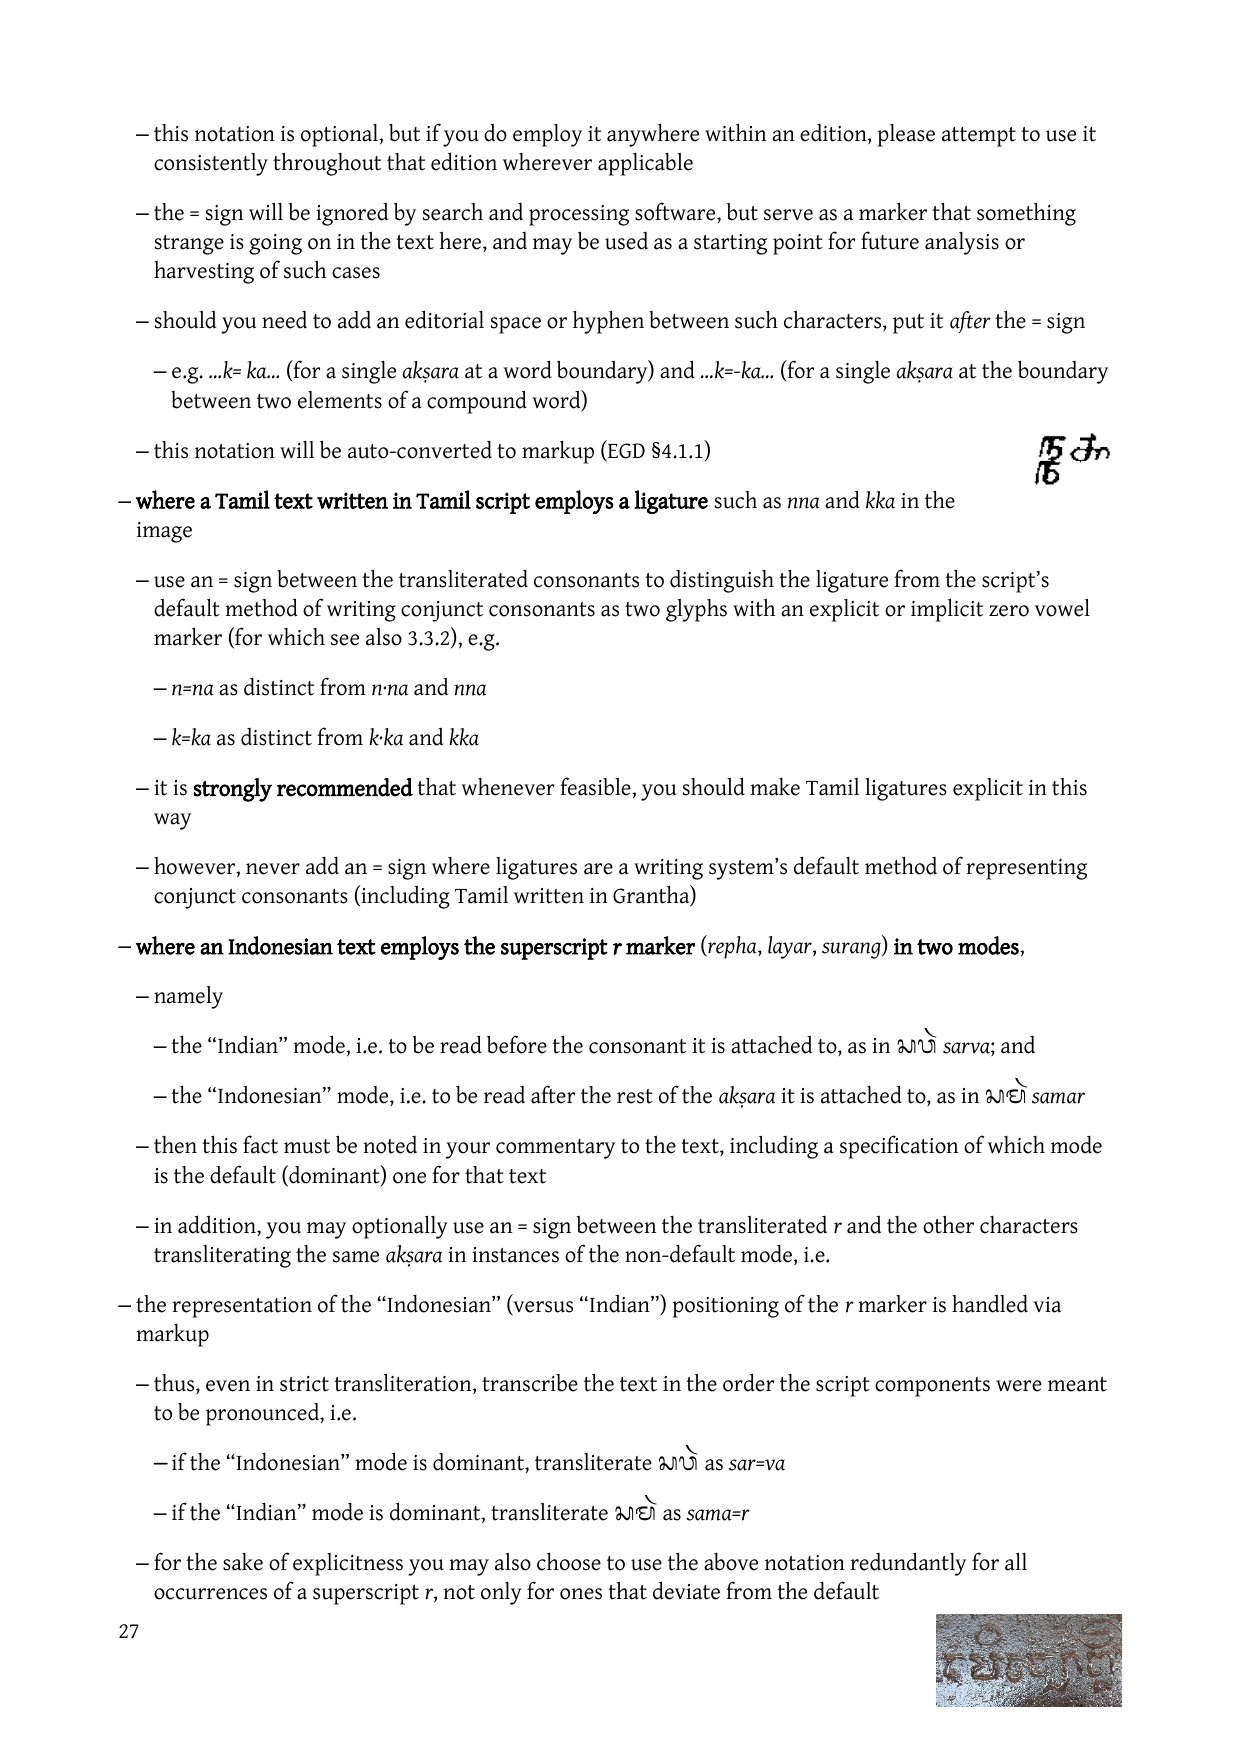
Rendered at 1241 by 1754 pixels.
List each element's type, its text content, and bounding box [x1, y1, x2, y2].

list then this fact must be noted in your commentary to the text, including a specification of which mode is the default (dominant) one for that text [136, 1131, 1122, 1189]
list where a Tamil text written in Tamil script employs a ligature such as nna and kka in the image [118, 485, 1122, 543]
list if the “Indian” mode is dominant, transliterate ᬲᬫᬃ as sama=r [153, 1497, 1122, 1526]
list n=na as distinct from n·na and nna [153, 672, 1122, 701]
list the “Indonesian” mode, i.e. to be read after the rest of the akṣara it is attached to, as in ᬲᬫᬃ samar [153, 1081, 1122, 1110]
list in addition, you may optionally use an = sign between the transliterated r and the other characters transliterating the same akṣara in instances of the non-default mode, i.e. [136, 1210, 1122, 1268]
list thus, even in strict transliteration, transcribe the text in the order the script components were meant to be pronounced, i.e. [136, 1368, 1122, 1426]
list the representation of the “Indonesian” (versus “Indian”) positioning of the r marker is handled via markup [118, 1289, 1122, 1347]
list where an Indonesian text employs the superscript r marker (repha, layar, surang) in two modes, [118, 931, 1122, 960]
list k=ka as distinct from k·ka and kka [153, 722, 1122, 751]
list for the sake of explicitness you may also choose to use the above notation redundantly for all occurrences of a superscript r, not only for ones that deviate from the default [136, 1547, 1122, 1606]
list namely [136, 981, 1122, 1010]
picture [1024, 402, 1123, 510]
list use an = sign between the transliterated consonants to distinguish the ligature from the script’s default method of writing conjunct consonants as two glyphs with an explicit or implicit zero vowel marker (for which see also 3.3.2), e.g. [136, 564, 1122, 651]
list if the “Indonesian” mode is dominant, transliterate ᬲᬯᬃ as sar=va [153, 1447, 1122, 1476]
list should you need to add an editorial space or hyphen between such characters, put it after the = sign [136, 306, 1122, 335]
list the = sign will be ignored by search and processing software, but serve as a marker that something strange is going on in the text here, and may be used as a starting point for future analysis or harvesting of such cases [136, 197, 1122, 285]
list however, never add an = sign where ligatures are a writing system’s default method of representing conjunct consonants (including Tamil written in Grantha) [136, 851, 1122, 910]
picture [936, 1614, 1123, 1707]
list this notation is optional, but if you do employ it anywhere within an edition, please attempt to use it consistently throughout that edition wherever applicable [136, 118, 1122, 176]
list e.g. …k= ka… (for a single akṣara at a word boundary) and …k=-ka… (for a single akṣara at the boundary between two elements of a compound word) [153, 356, 1122, 414]
list this notation will be auto-converted to markup (EGD §4.1.1) [136, 435, 1024, 464]
list the “Indian” mode, i.e. to be read before the consonant it is attached to, as in ᬲᬯᬃ sarva; and [153, 1031, 1122, 1060]
list it is strongly recommended that whenever feasible, you should make Tamil ligatures explicit in this way [136, 772, 1122, 831]
